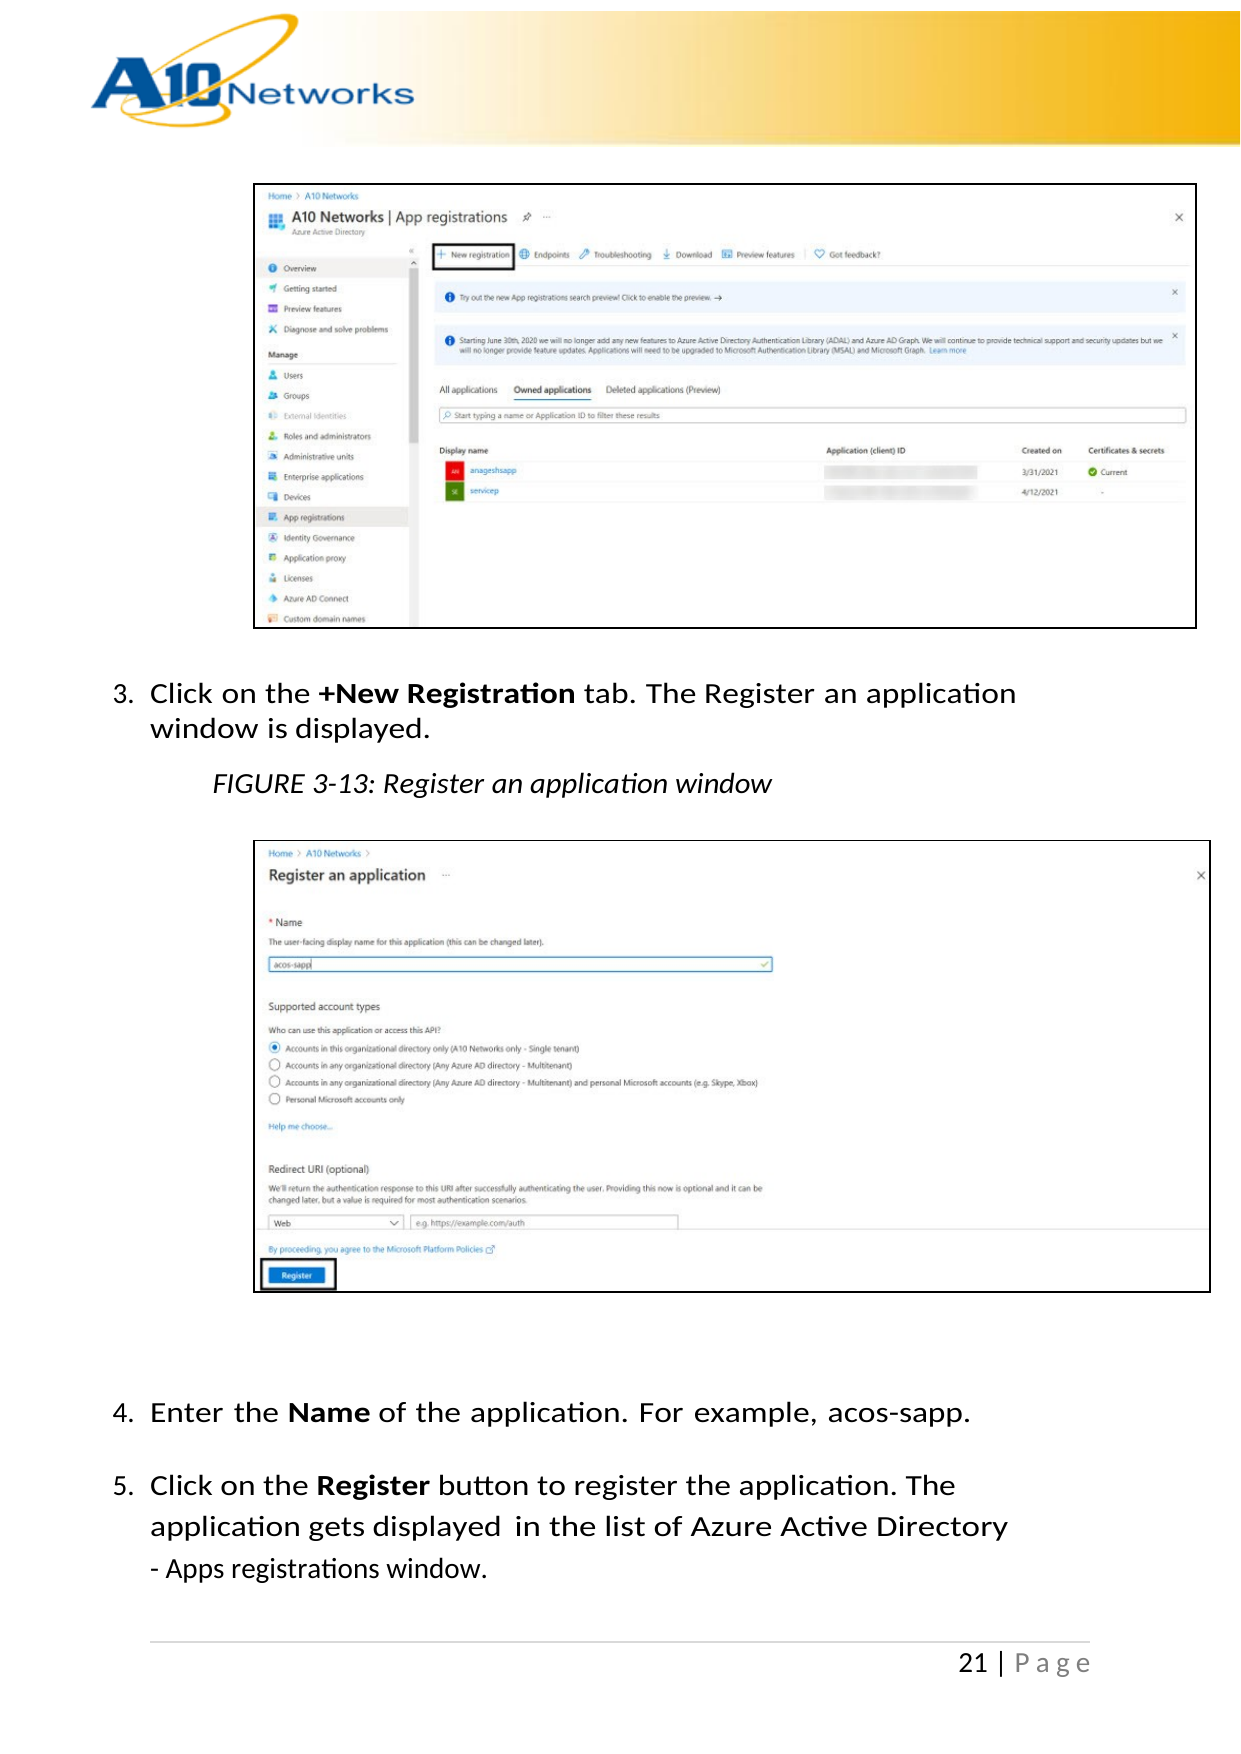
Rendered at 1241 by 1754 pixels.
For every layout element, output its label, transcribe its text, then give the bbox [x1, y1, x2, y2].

list Enter the Name of the application. For example, acos-sapp. [112, 1394, 1090, 1430]
text FIGURE 3-13: Register an application window [212, 766, 1090, 801]
list Click on the +New Registration tab. The Register an application window is displayed. [112, 675, 1090, 746]
picture [255, 841, 1209, 1291]
picture [0, 11, 1241, 147]
list Click on the Register button to register the application. The application gets displayed in the list of Azure Active Directory - Apps registrations window. [112, 1467, 1015, 1586]
picture [255, 185, 1194, 627]
